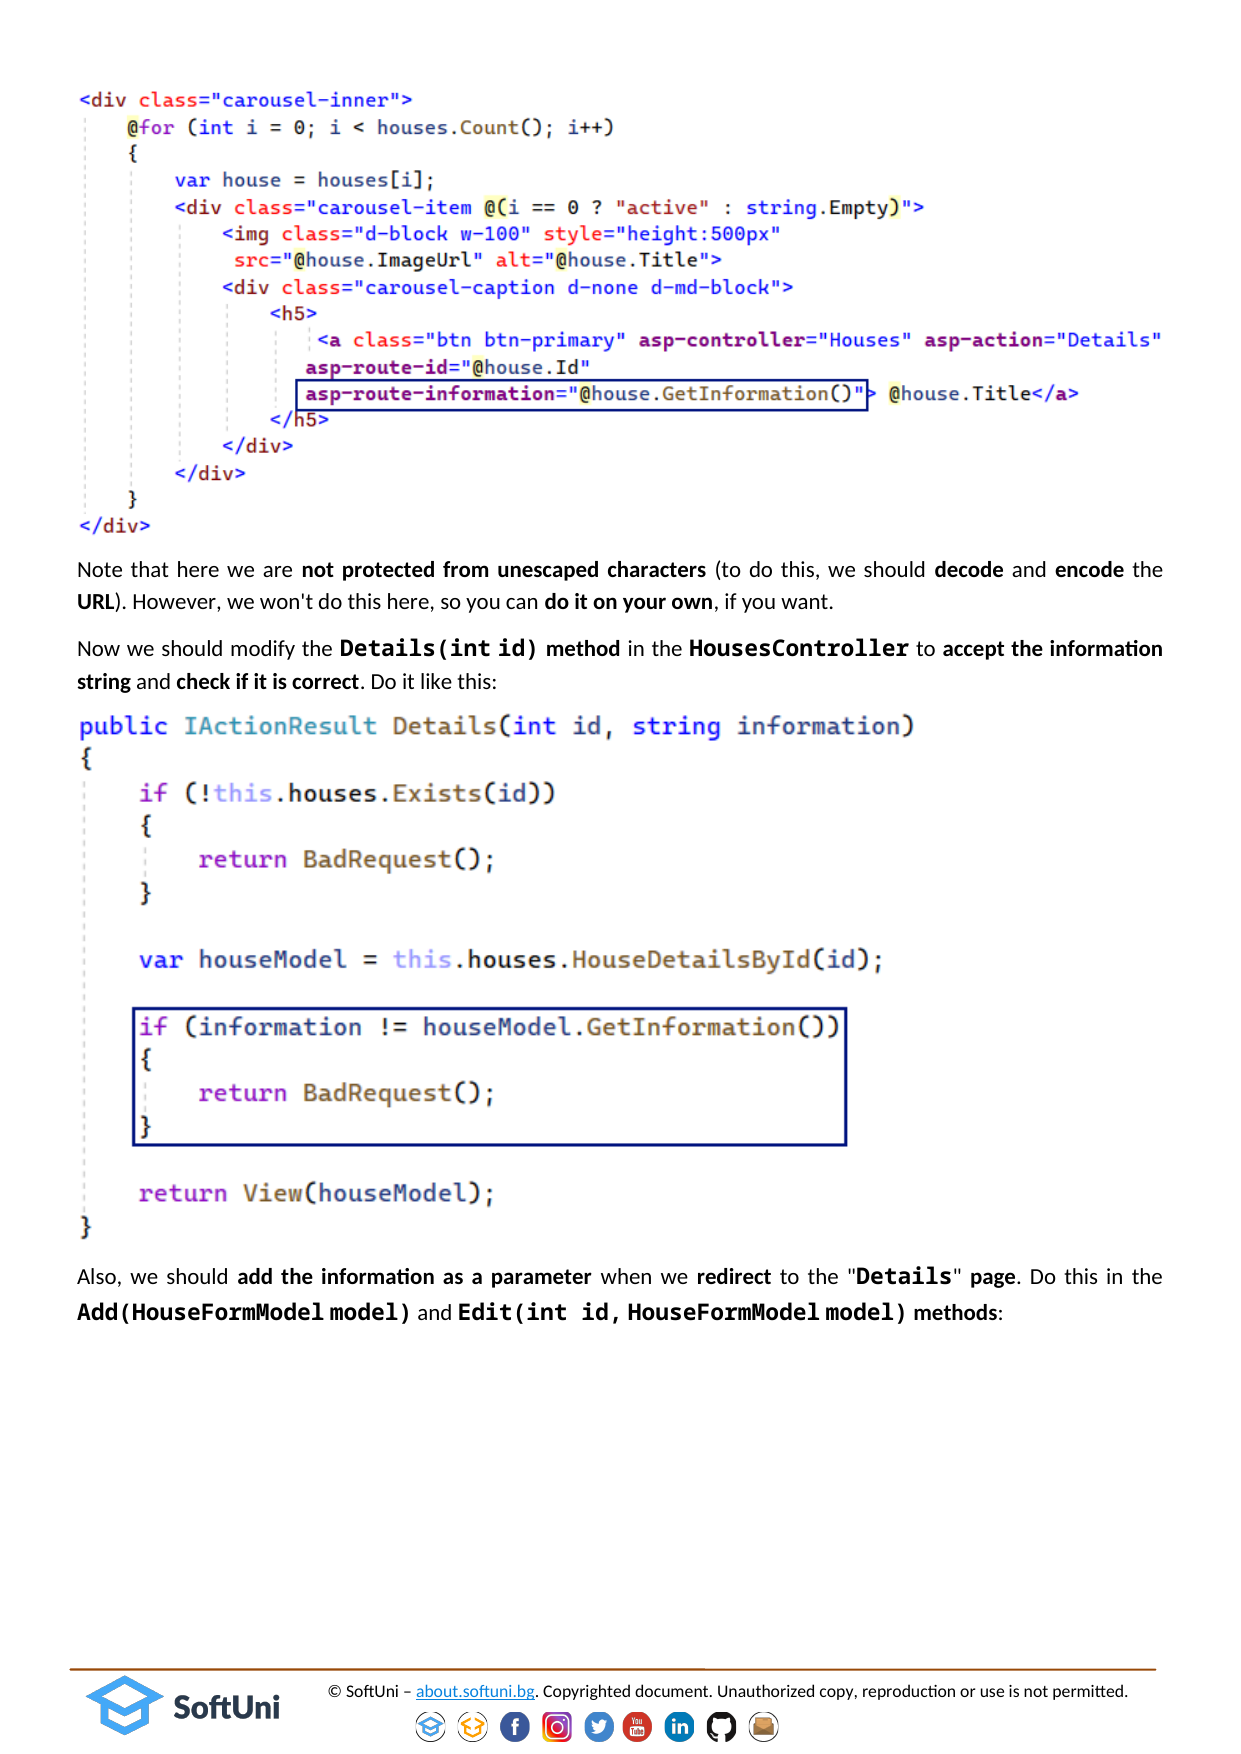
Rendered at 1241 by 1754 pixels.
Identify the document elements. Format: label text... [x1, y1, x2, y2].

picture [76, 88, 1164, 539]
text Note that here we are not protected from unescaped characters (to do this, we should decode and encode the URL). However, we won't do this here, so you can do it on your own, if you want. [77, 555, 1163, 615]
picture [686, 1735, 694, 1742]
picture [584, 1712, 614, 1742]
picture [706, 1712, 737, 1742]
picture [664, 1733, 673, 1742]
text Now we should modify the Details(int id) method in the HousesController to accept the information string and check if it is correct. Do it like this: [77, 632, 1163, 695]
picture [415, 1712, 446, 1742]
picture [76, 711, 918, 1244]
picture [500, 1712, 530, 1742]
picture [664, 1712, 671, 1720]
picture [79, 1671, 286, 1741]
picture [748, 1712, 779, 1742]
picture [622, 1712, 652, 1742]
picture [678, 1724, 688, 1733]
text Also, we should add the information as a parameter when we redirect to the "Details" page. Do this in the Add(HouseFormModel model) and Edit(int id, HouseFormModel model) methods: [77, 1260, 1163, 1327]
picture [542, 1712, 572, 1742]
picture [457, 1712, 488, 1742]
